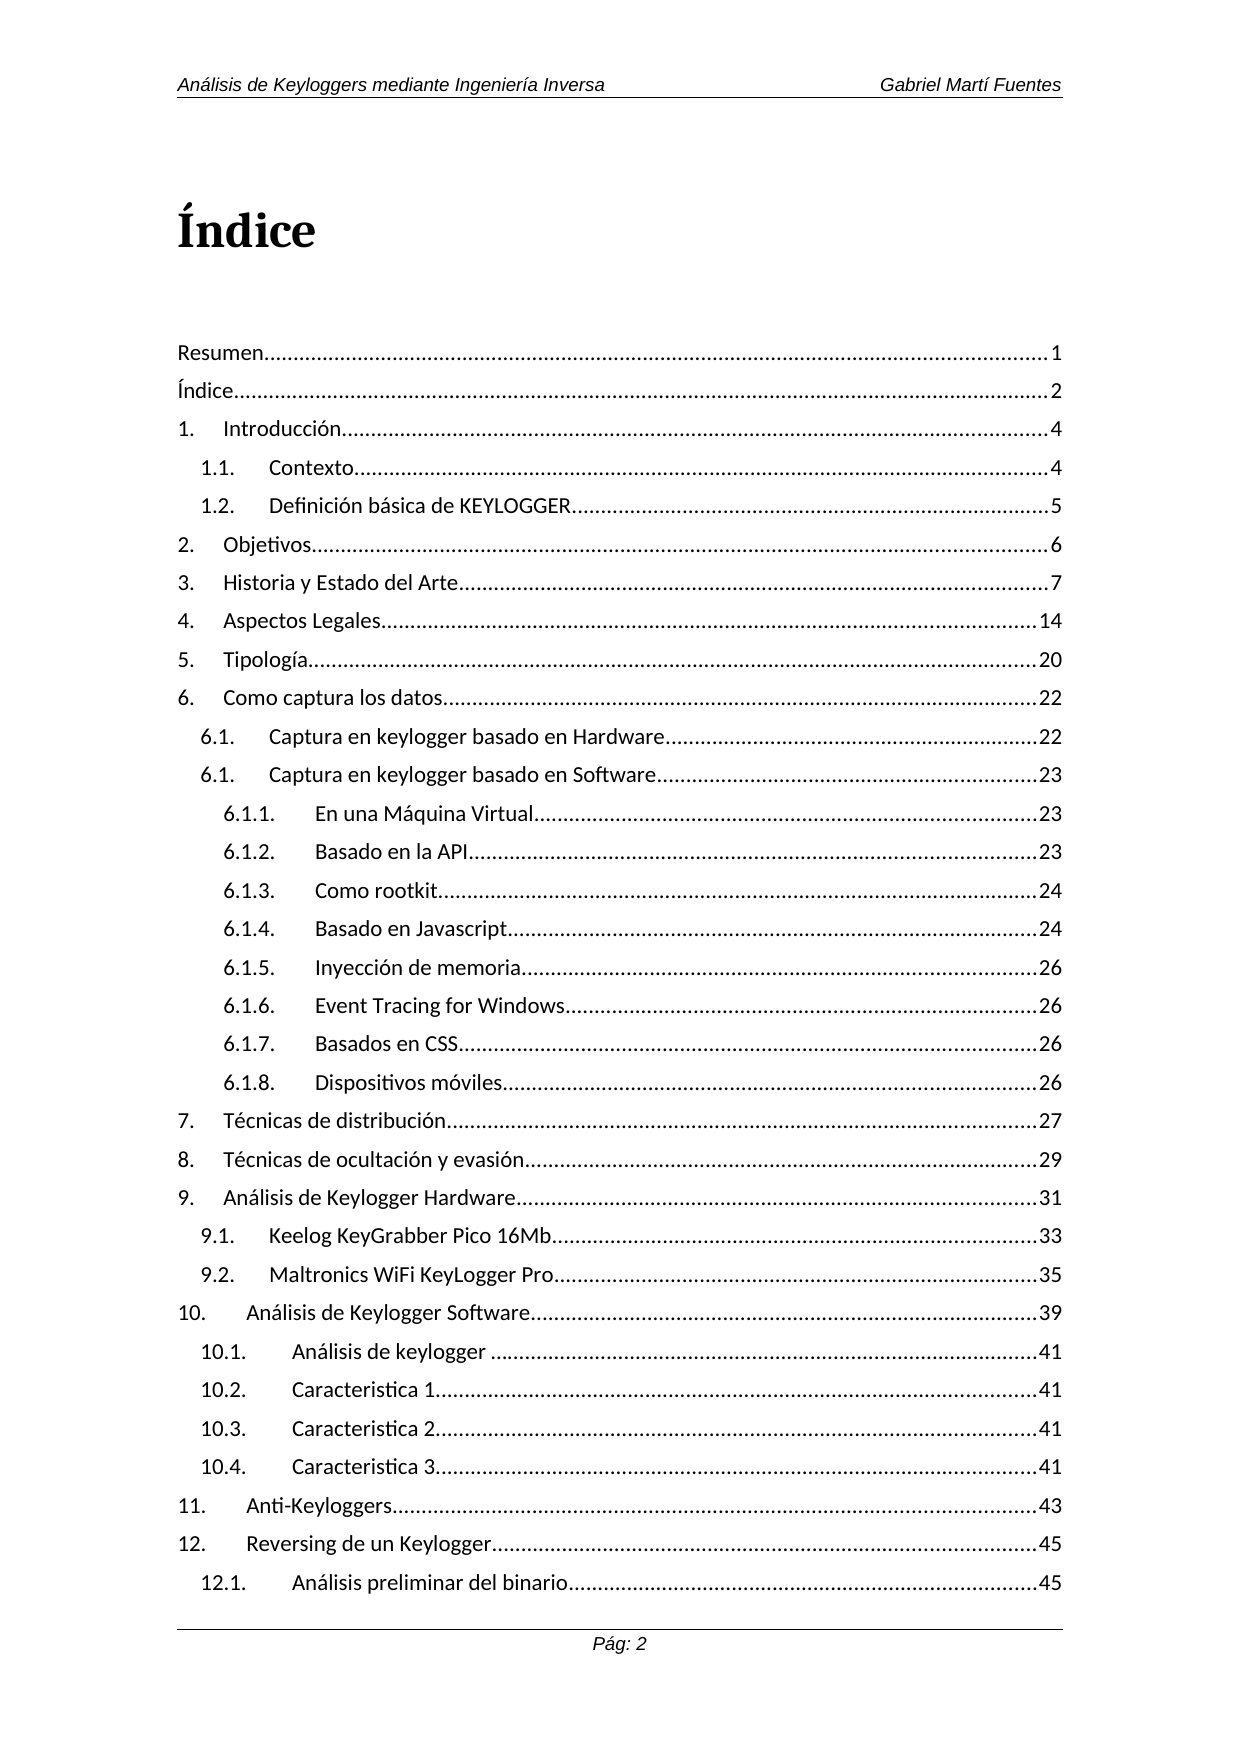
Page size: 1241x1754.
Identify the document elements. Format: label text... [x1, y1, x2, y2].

text 12.1. Análisis preliminar del binario 45 [200, 1568, 1063, 1596]
text 6.1.5. Inyección de memoria. 26 [223, 953, 1063, 981]
text 6.1.8. Dispositivos móviles 26 [223, 1068, 1063, 1096]
text 10.1. Análisis de keylogger …. 41 [200, 1337, 1063, 1365]
text 3. Historia y Estado del Arte 7 [177, 568, 1063, 596]
text 12. Reversing de un Keylogger 45 [177, 1529, 1063, 1557]
text 6.1.4. Basado en Javascript 24 [223, 914, 1063, 942]
text 8. Técnicas de ocultación y evasión 29 [177, 1145, 1063, 1173]
text 6.1. Captura en keylogger basado en Software 23 [200, 760, 1063, 788]
text 6.1.6. Event Tracing for Windows 26 [223, 991, 1063, 1019]
text 10. Análisis de Keylogger Software 39 [177, 1298, 1063, 1327]
text 1.1. Contexto 4 [200, 453, 1063, 481]
text Índice 2 [177, 376, 1063, 404]
text 6.1.1. En una Máquina Virtual 23 [223, 799, 1063, 827]
text 10.4. Caracteristica 3 41 [200, 1452, 1063, 1480]
text 6.1.2. Basado en la API. 23 [223, 837, 1063, 865]
text 1.2. Definición básica de KEYLOGGER 5 [200, 491, 1063, 519]
text 9.1. Keelog KeyGrabber Pico 16Mb 33 [200, 1222, 1063, 1250]
text 2. Objetivos 6 [177, 530, 1063, 558]
text 10.3. Caracteristica 2 41 [200, 1414, 1063, 1442]
text 6.1.3. Como rootkit 24 [223, 876, 1063, 904]
text 4. Aspectos Legales 14 [177, 607, 1063, 635]
text 9. Análisis de Keylogger Hardware 31 [177, 1183, 1063, 1211]
text 1. Introducción 4 [177, 414, 1063, 442]
text 6.1.7. Basados en CSS 26 [223, 1029, 1063, 1057]
text 5. Tipología 20 [177, 645, 1063, 673]
text 10.2. Caracteristica 1 41 [200, 1375, 1063, 1403]
text Índice [177, 203, 1063, 260]
text 7. Técnicas de distribución 27 [177, 1106, 1063, 1134]
text 6.1. Captura en keylogger basado en Hardware 22 [200, 722, 1063, 750]
text 6. Como captura los datos 22 [177, 683, 1063, 712]
text 11. Anti-Keyloggers 43 [177, 1491, 1063, 1519]
text Resumen 1 [177, 338, 1063, 366]
text 9.2. Maltronics WiFi KeyLogger Pro 35 [200, 1260, 1063, 1288]
